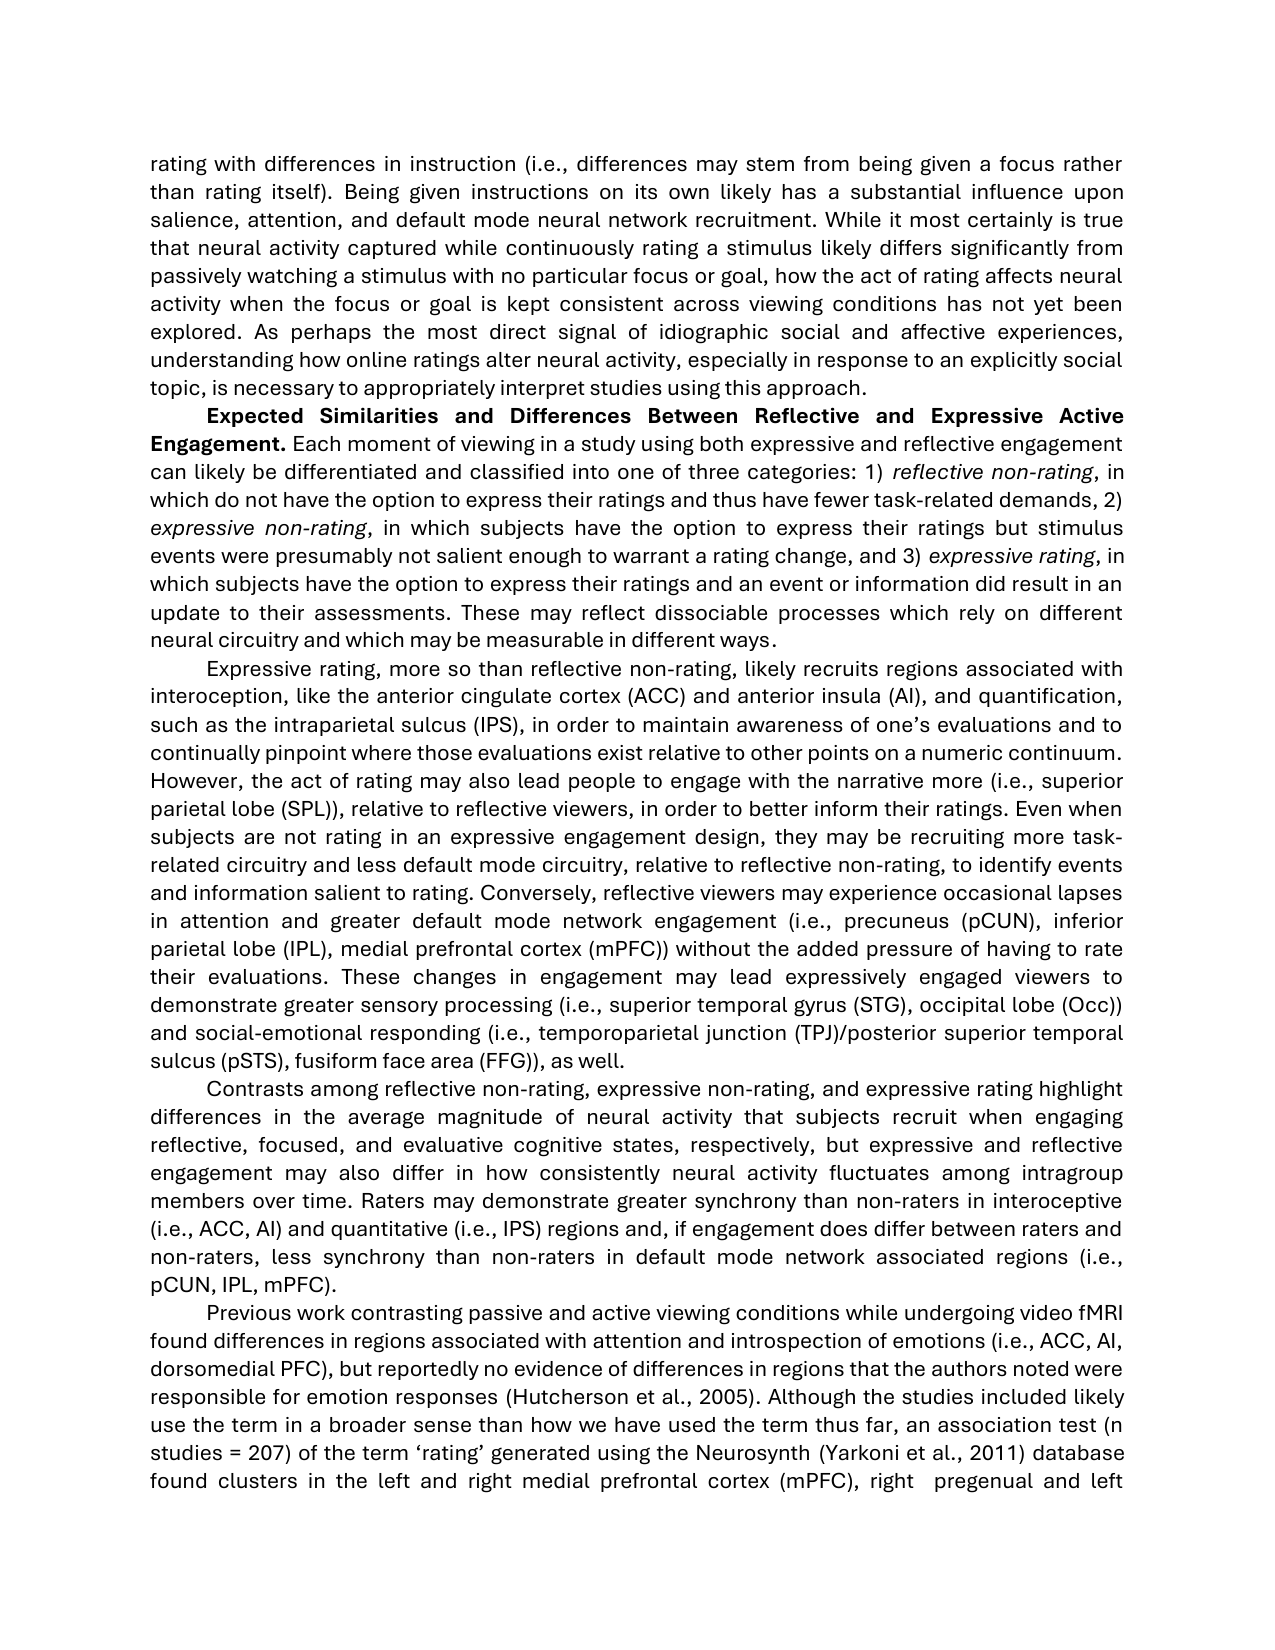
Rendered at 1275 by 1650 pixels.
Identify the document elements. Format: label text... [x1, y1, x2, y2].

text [150, 150, 1125, 402]
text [150, 1299, 1125, 1495]
text Expressive rating, more so than reflective non-rating, likely recruits regions associated with interoception, like the anterior cingulate cortex (ACC) and anterior insula (AI), and quantification, such as the intraparietal sulcus (IPS), in order to maintain awareness of one’s evaluations and to continually pinpoint where those evaluations exist relative to other points on a numeric continuum. However, the act of rating may also lead people to engage with the narrative more (i.e., superior parietal lobe (SPL)), relative to reflective viewers, in order to better inform their ratings. Even when subjects are not rating in an expressive engagement design, they may be recruiting more task-related circuitry and less default mode circuitry, relative to reflective non-rating, to identify events and information salient to rating. Conversely, reflective viewers may experience occasional lapses in attention and greater default mode network engagement (i.e., precuneus (pCUN), inferior parietal lobe (IPL), medial prefrontal cortex (mPFC)) without the added pressure of having to rate their evaluations. These changes in engagement may lead expressively engaged viewers to demonstrate greater sensory processing (i.e., superior temporal gyrus (STG), occipital lobe (Occ)) and social-emotional responding (i.e., temporoparietal junction (TPJ)/posterior superior temporal sulcus (pSTS), fusiform face area (FFG)), as well. [150, 654, 1125, 1075]
text Contrasts among reflective non-rating, expressive non-rating, and expressive rating highlight differences in the average magnitude of neural activity that subjects recruit when engaging reflective, focused, and evaluative cognitive states, respectively, but expressive and reflective engagement may also differ in how consistently neural activity fluctuates among intragroup members over time. Raters may demonstrate greater synchrony than non-raters in interoceptive (i.e., ACC, AI) and quantitative (i.e., IPS) regions and, if engagement does differ between raters and non-raters, less synchrony than non-raters in default mode network associated regions (i.e., pCUN, IPL, mPFC). [150, 1075, 1125, 1299]
text Expected Similarities and Differences Between Reflective and Expressive Active Engagement. Each moment of viewing in a study using both expressive and reflective engagement can likely be differentiated and classified into one of three categories: 1) reflective non-rating, in which do not have the option to express their ratings and thus have fewer task-related demands, 2) expressive non-rating, in which subjects have the option to express their ratings but stimulus events were presumably not salient enough to warrant a rating change, and 3) expressive rating, in which subjects have the option to express their ratings and an event or information did result in an update to their assessments. These may reflect dissociable processes which rely on different neural circuitry and which may be measurable in different ways. [150, 402, 1125, 654]
